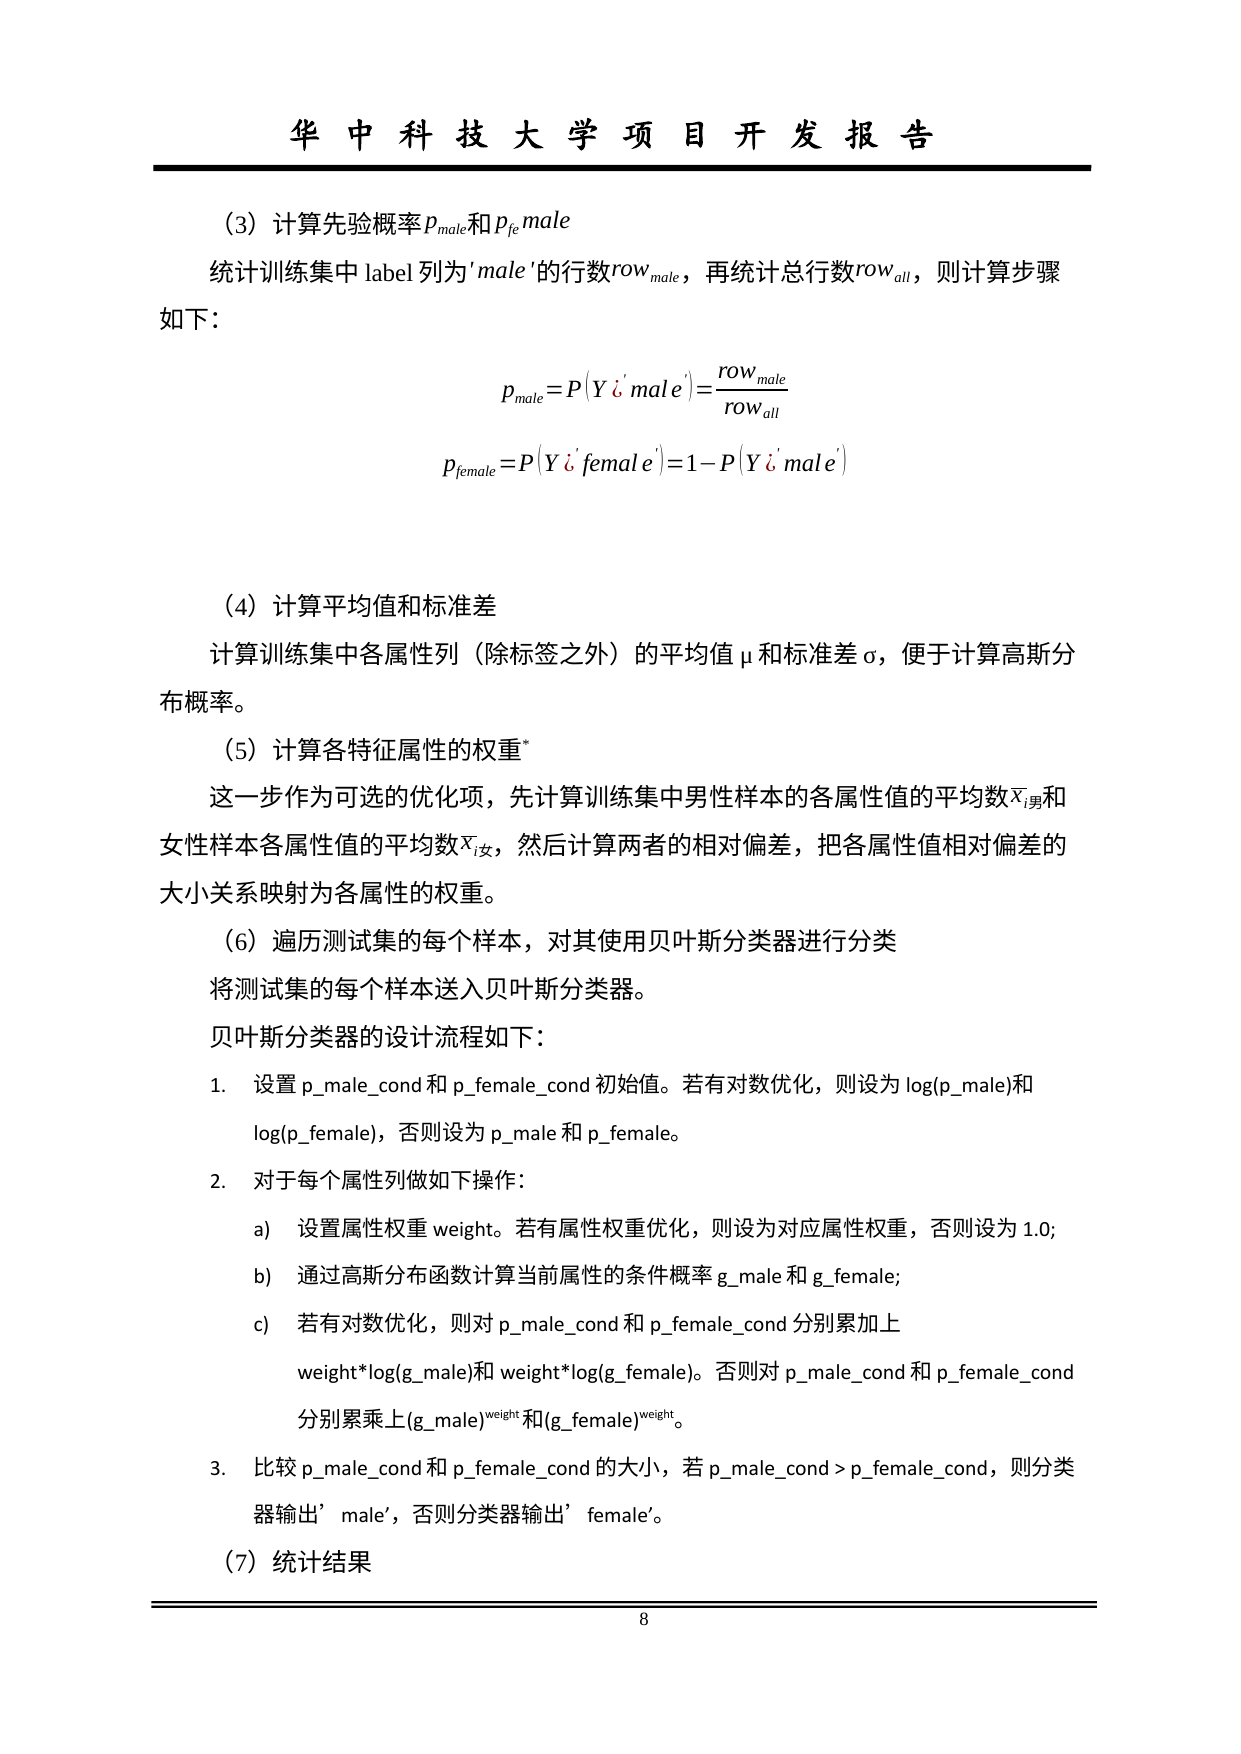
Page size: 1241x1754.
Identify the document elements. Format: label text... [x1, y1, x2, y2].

text 计算训练集中各属性列（除标签之外）的平均值μ和标准差σ，便于计算高斯分布概率。 [159, 629, 1078, 724]
list 设置p_male_cond和p_female_cond初始值。若有对数优化，则设为log(p_male)和 log(p_female)，否则设为p_male和p_female。 [209, 1059, 1078, 1155]
text （5）计算各特征属性的权重* [159, 724, 1078, 772]
list 对于每个属性列做如下操作： [209, 1155, 1078, 1202]
text 将测试集的每个样本送入贝叶斯分类器。 [159, 963, 1078, 1011]
text 这一步作为可选的优化项，先计算训练集中男性样本的各属性值的平均数和女性样本各属性值的平均数，然后计算两者的相对偏差，把各属性值相对偏差的大小关系映射为各属性的权重。 [159, 772, 1078, 916]
text （6）遍历测试集的每个样本，对其使用贝叶斯分类器进行分类 [159, 916, 1078, 963]
text （3）计算先验概率和 [159, 198, 1078, 246]
list 设置属性权重weight。若有属性权重优化，则设为对应属性权重，否则设为1.0; [253, 1202, 1078, 1250]
list 通过高斯分布函数计算当前属性的条件概率g_male和g_female; [253, 1250, 1078, 1298]
text 贝叶斯分类器的设计流程如下： [159, 1011, 1078, 1059]
text （7）统计结果 [159, 1537, 1078, 1585]
picture [151, 1601, 1100, 1608]
text 统计训练集中label列为的行数，再统计总行数，则计算步骤如下： [159, 246, 1078, 342]
text （4）计算平均值和标准差 [159, 581, 1078, 629]
list 若有对数优化，则对p_male_cond和p_female_cond分别累加上weight*log(g_male)和weight*log(g_female)。否则对p_male_cond和p_female_cond分别累乘上(g_male)weight和(g_female)weight。 [253, 1298, 1078, 1442]
list 比较p_male_cond和p_female_cond的大小，若p_male_cond > p_female_cond，则分类器输出’male’，否则分类器输出’female’。 [209, 1442, 1078, 1537]
